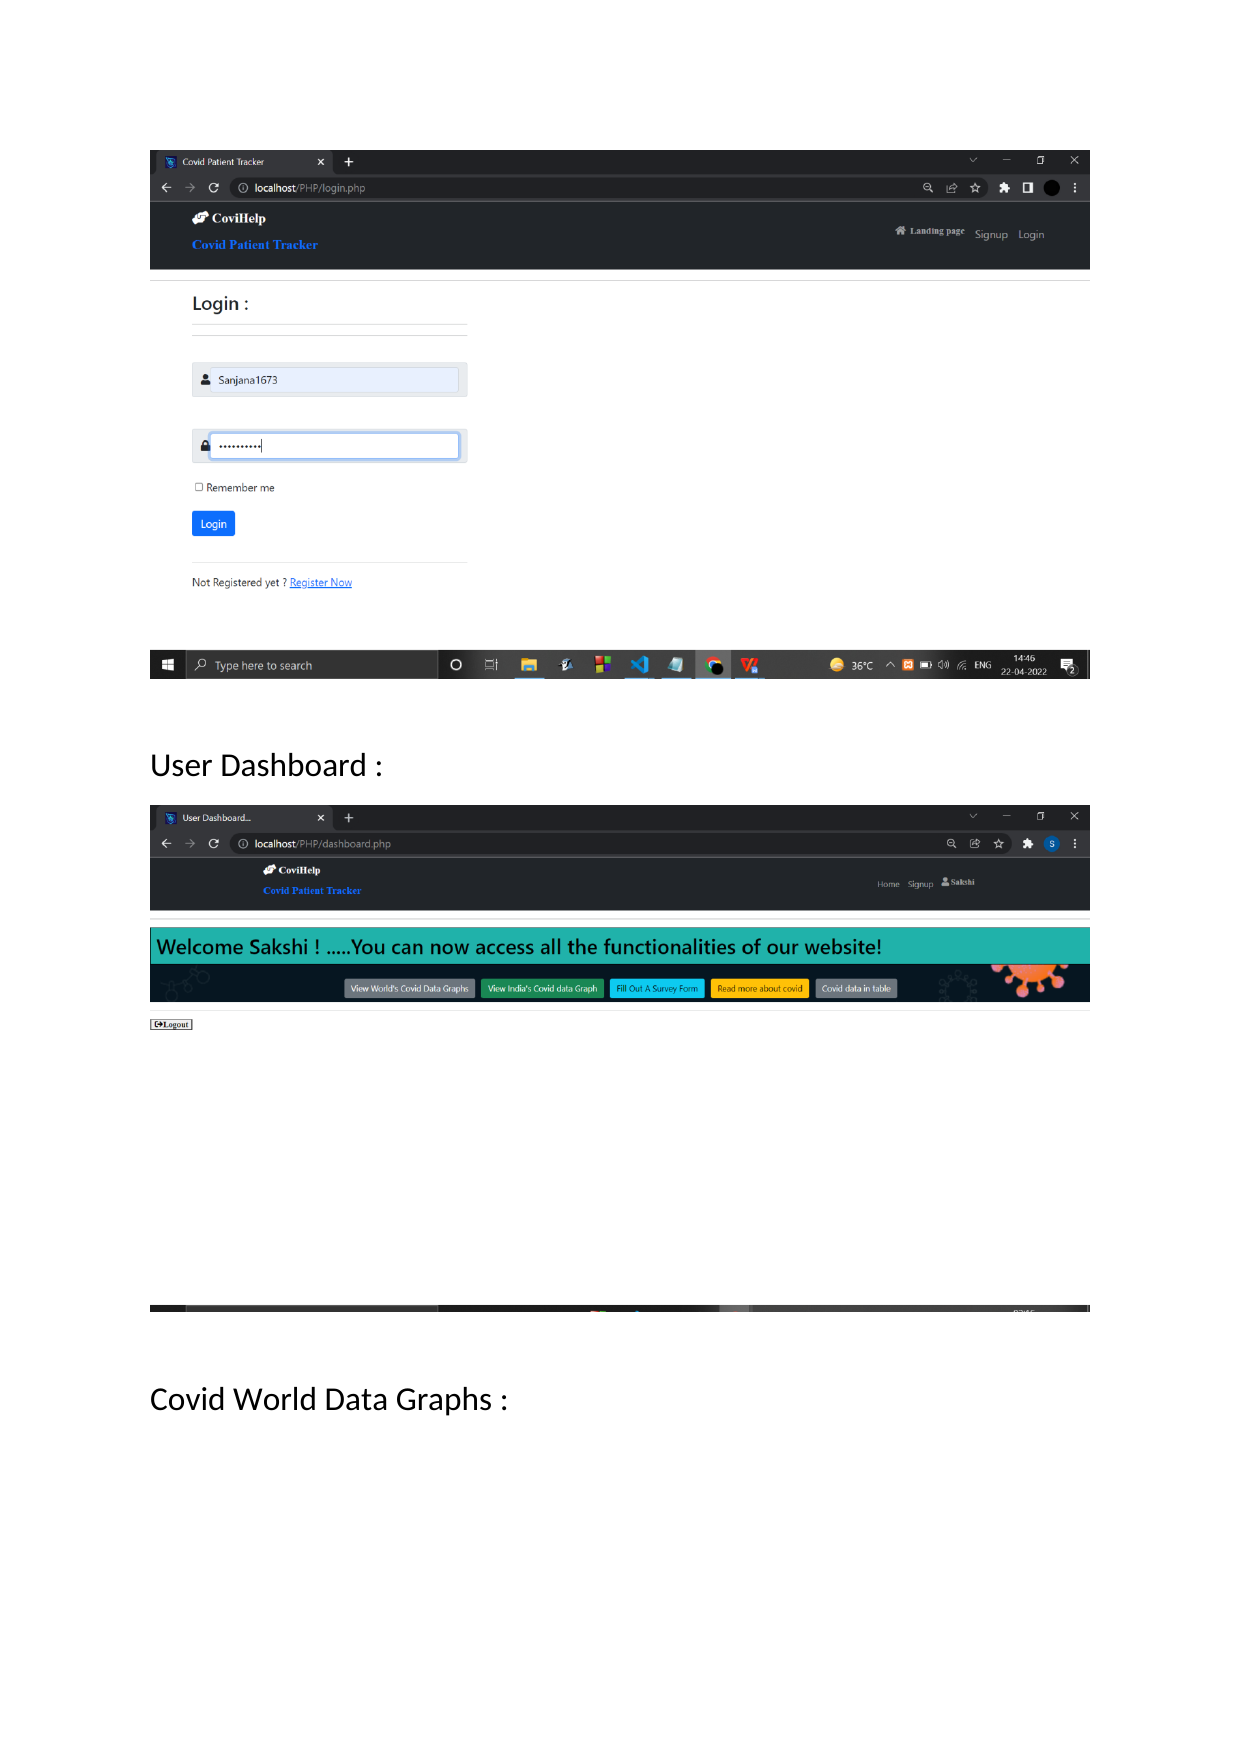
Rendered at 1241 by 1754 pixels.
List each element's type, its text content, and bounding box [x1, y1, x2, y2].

picture [150, 150, 1090, 679]
text User Dashboard : [150, 744, 1090, 785]
text Covid World Data Graphs : [150, 1378, 1090, 1418]
picture [150, 805, 1090, 1312]
